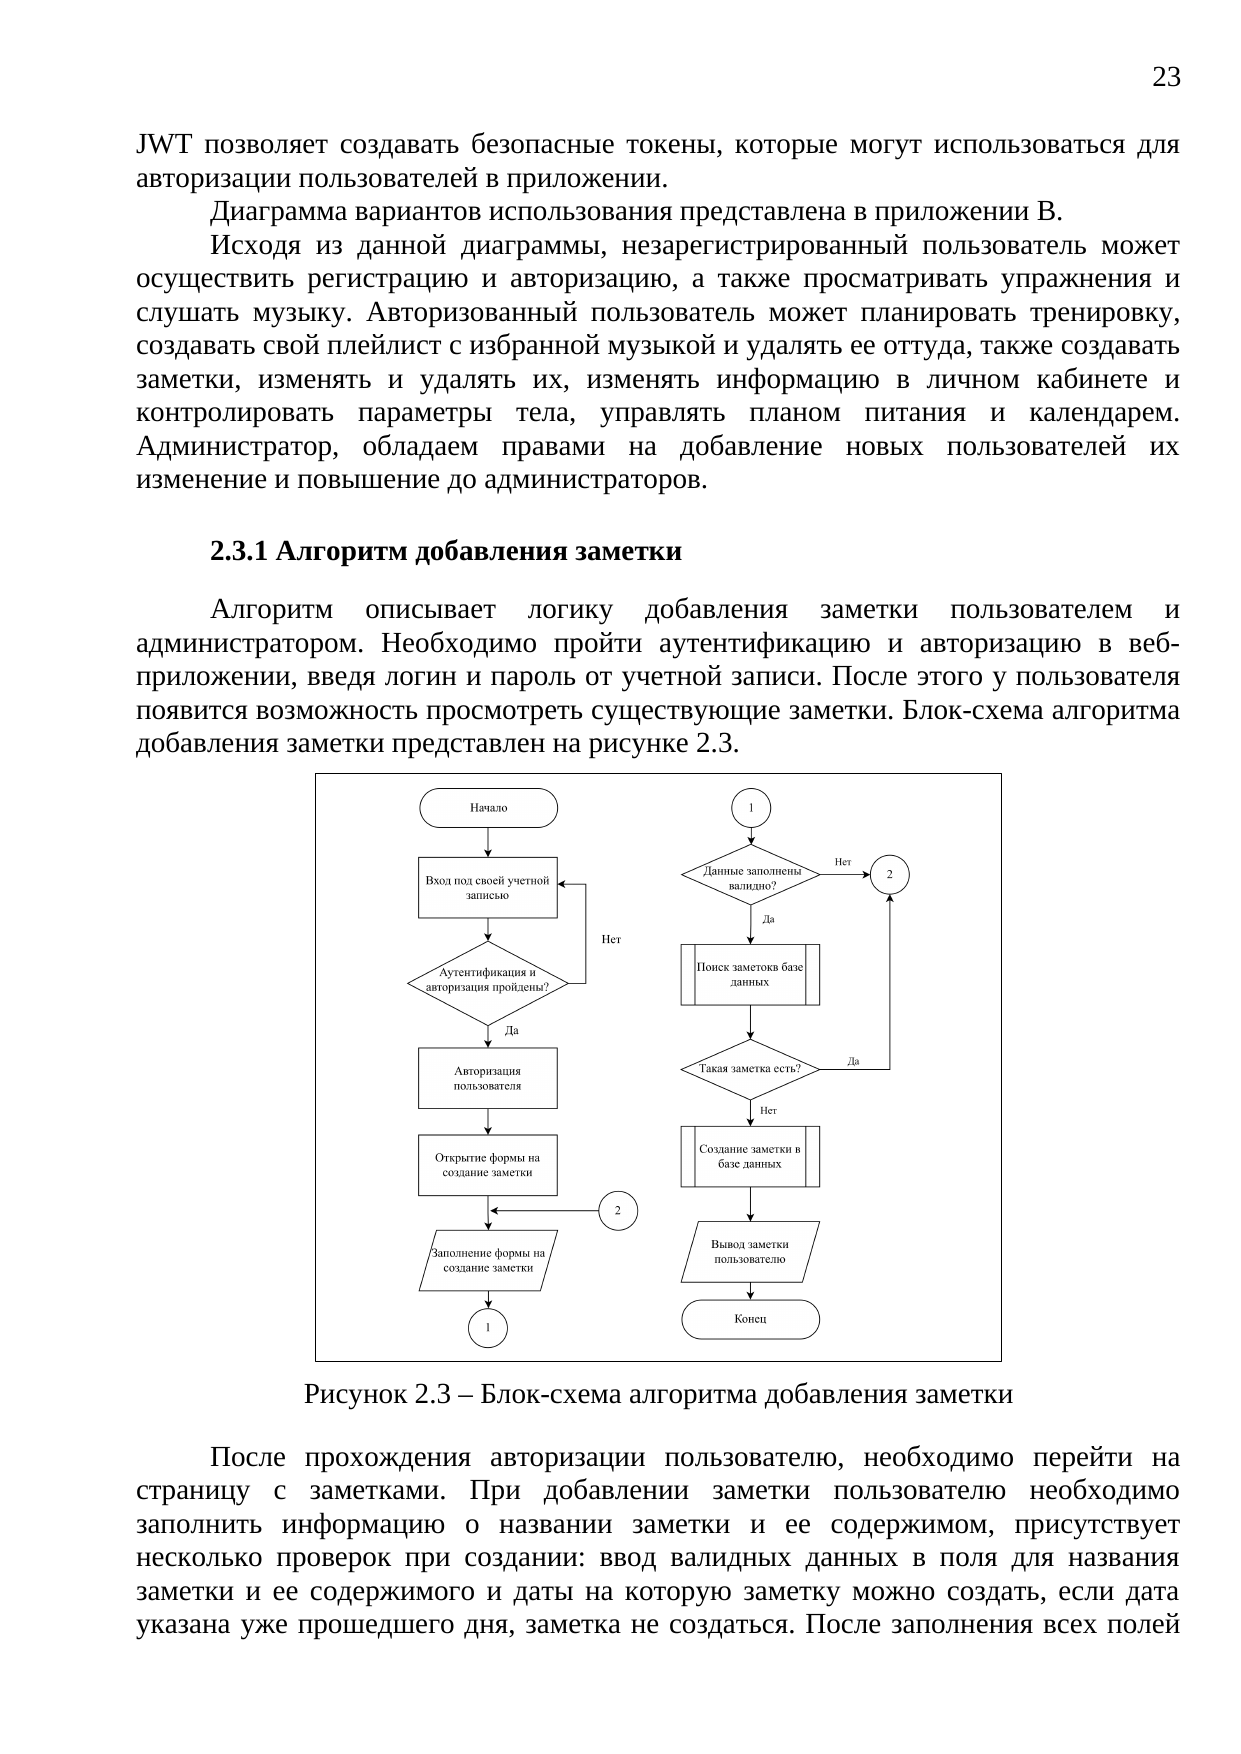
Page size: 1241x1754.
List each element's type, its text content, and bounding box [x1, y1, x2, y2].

text Рисунок 2.3 – Блок-схема алгоритма добавления заметки [136, 1376, 1181, 1409]
text Диаграмма вариантов использования представлена в приложении В. [136, 193, 1181, 227]
picture [406, 788, 911, 1351]
text 2.3.1 Алгоритм добавления заметки [136, 533, 1152, 566]
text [136, 126, 1181, 193]
text Исходя из данной диаграммы, незарегистрированный пользователь может осуществить регистрацию и авторизацию, а также просматривать упражнения и слушать музыку. Авторизованный пользователь может планировать тренировку, создавать свой плейлист с избранной музыкой и удалять ее оттуда, также создавать заметки, изменять и удалять их, изменять информацию в личном кабинете и контролировать параметры тела, управлять планом питания и календарем. Администратор, обладаем правами на добавление новых пользователей их изменение и повышение до администраторов. [136, 227, 1181, 495]
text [136, 1439, 1181, 1640]
text Алгоритм описывает логику добавления заметки пользователем и администратором. Необходимо пройти аутентификацию и авторизацию в веб-приложении, введя логин и пароль от учетной записи. После этого у пользователя появится возможность просмотреть существующие заметки. Блок-схема алгоритма добавления заметки представлен на рисунке 2.3. [136, 591, 1181, 759]
